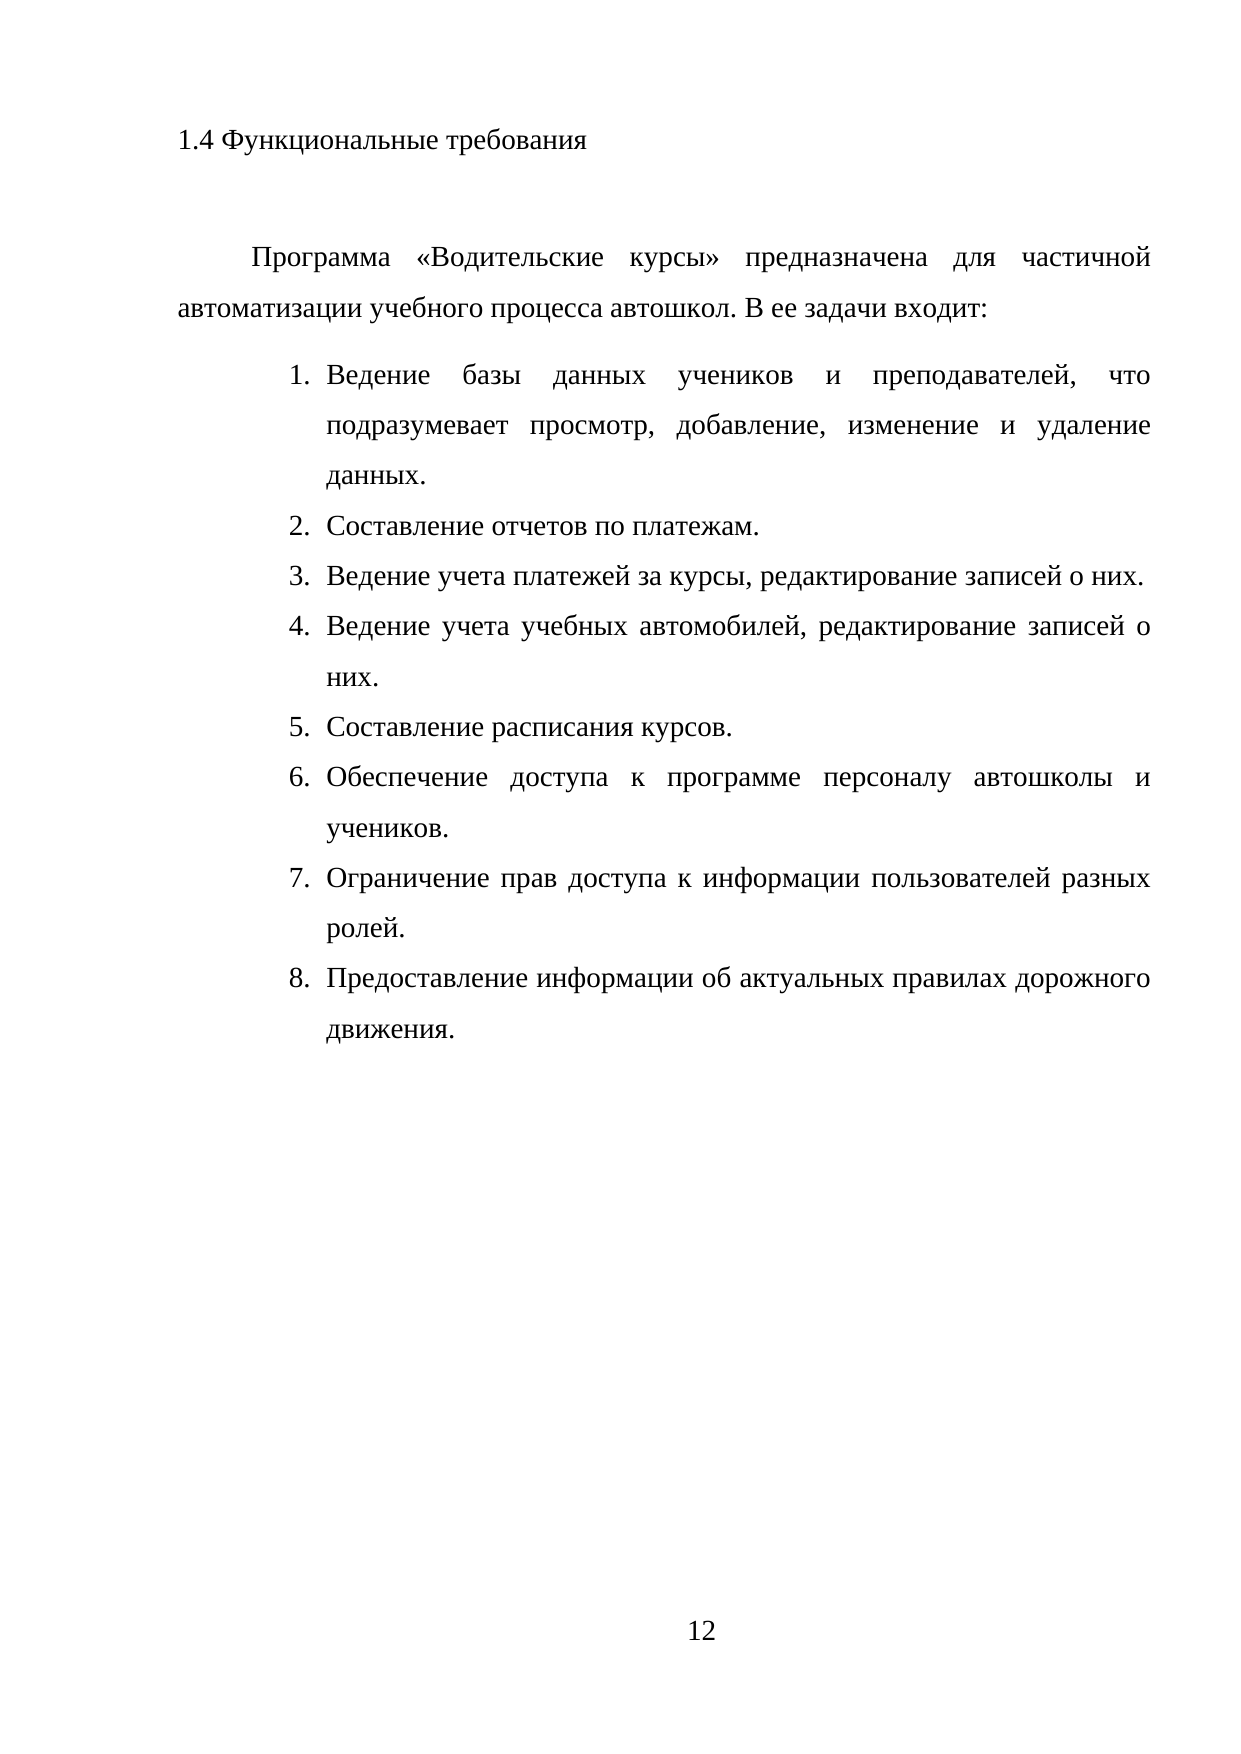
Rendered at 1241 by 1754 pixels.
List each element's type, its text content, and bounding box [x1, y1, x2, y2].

subtitle 1.4 Функциональные требования [177, 122, 1152, 156]
text Программа «Водительские курсы» предназначена для частичной автоматизации учебного процесса автошкол. В ее задачи входит: [177, 239, 1152, 323]
list Ведение учета учебных автомобилей, редактирование записей о них. [288, 608, 1152, 692]
list Ведение учета платежей за курсы, редактирование записей о них. [288, 558, 1152, 592]
list Ограничение прав доступа к информации пользователей разных ролей. [288, 860, 1152, 944]
list Ведение базы данных учеников и преподавателей, что подразумевает просмотр, добавление, изменение и удаление данных. [288, 357, 1152, 491]
list Предоставление информации об актуальных правилах дорожного движения. [288, 961, 1152, 1044]
list Обеспечение доступа к программе персоналу автошколы и учеников. [288, 759, 1152, 843]
list Составление расписания курсов. [288, 709, 1152, 743]
list Составление отчетов по платежам. [288, 508, 1152, 541]
